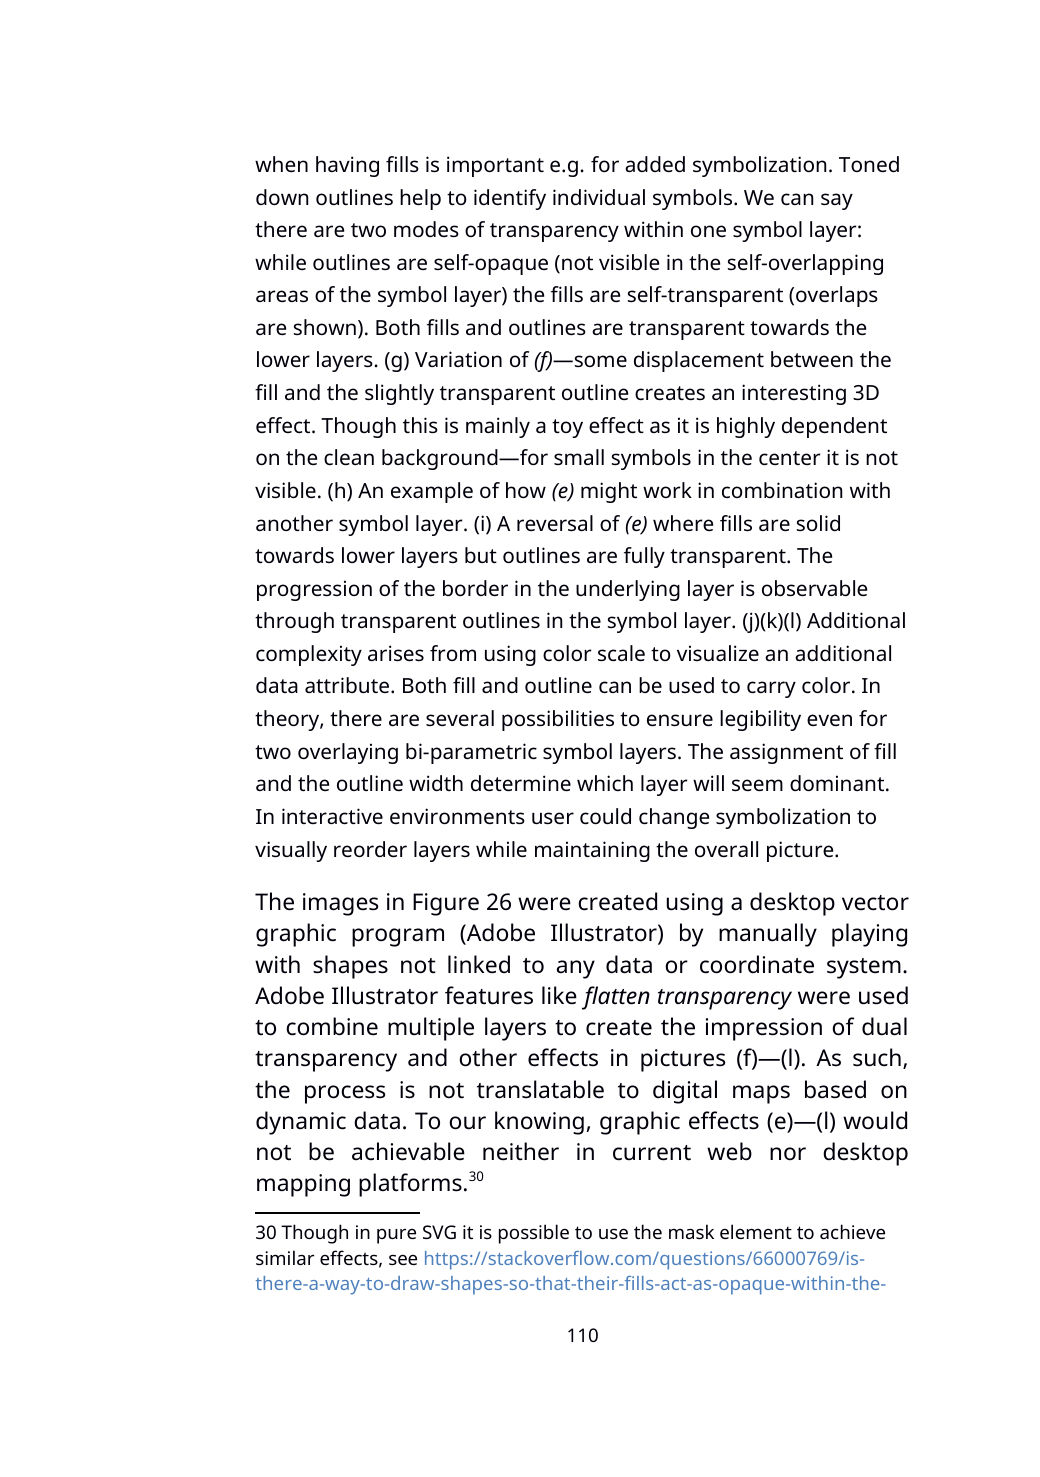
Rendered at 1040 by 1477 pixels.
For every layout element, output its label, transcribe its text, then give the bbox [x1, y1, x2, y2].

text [255, 150, 910, 863]
text The images in Figure 26 were created using a desktop vector graphic program (Adobe Illustrator) by manually playing with shapes not linked to any data or coordinate system. Adobe Illustrator features like flatten transparency were used to combine multiple layers to create the impression of dual transparency and other effects in pictures (f)—(l). As such, the process is not translatable to digital maps based on dynamic data. To our knowing, graphic effects (e)—(l) would not be achievable neither in current web nor desktop mapping platforms. [255, 886, 910, 1198]
